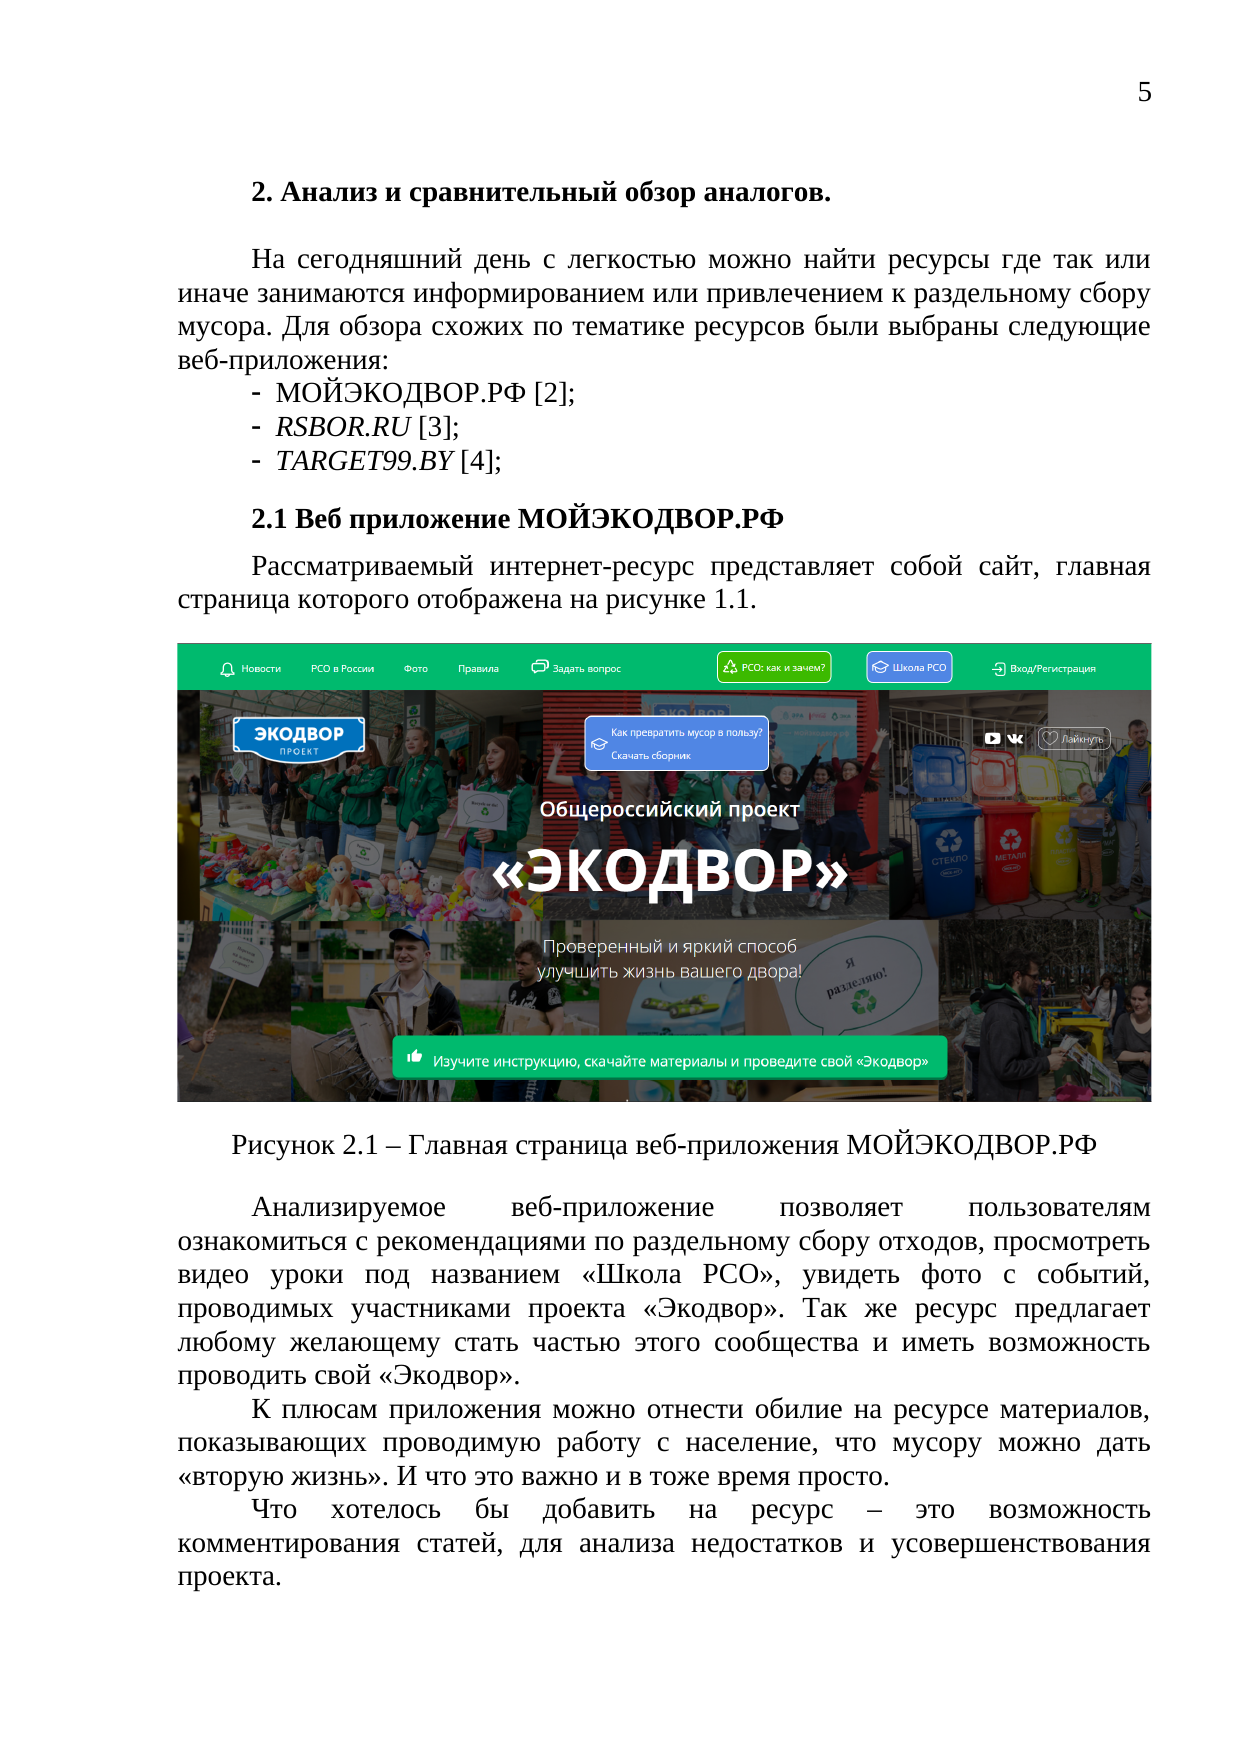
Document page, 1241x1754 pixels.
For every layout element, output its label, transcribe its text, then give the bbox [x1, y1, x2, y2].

picture [177, 643, 1152, 1102]
text 2. Анализ и сравнительный обзор аналогов. [177, 174, 1152, 208]
text На сегодняшний день с легкостью можно найти ресурсы где так или иначе занимаются информированием или привлечением к раздельному сбору мусора. Для обзора схожих по тематике ресурсов были выбраны следующие веб-приложения: [177, 241, 1152, 376]
text Что хотелось бы добавить на ресурс – это возможность комментирования статей, для анализа недостатков и усовершенствования проекта. [177, 1491, 1152, 1592]
list МОЙЭКОДВОР.РФ [2]; [177, 376, 1152, 409]
text К плюсам приложения можно отнести обилие на ресурсе материалов, показывающих проводимую работу с население, что мусору можно дать «вторую жизнь». И что это важно и в тоже время просто. [177, 1391, 1152, 1491]
text Рассматриваемый интернет-ресурс представляет собой сайт, главная страница которого отображена на рисунке 1.1. [177, 548, 1152, 615]
text Анализируемое веб-приложение позволяет пользователям ознакомиться с рекомендациями по раздельному сбору отходов, просмотреть видео уроки под названием «Школа РСО», увидеть фото с событий, проводимых участниками проекта «Экодвор». Так же ресурс предлагает любому желающему стать частью этого сообщества и иметь возможность проводить свой «Экодвор». [177, 1189, 1152, 1391]
list RSBOR.RU [3]; [177, 409, 1152, 443]
subtitle 2.1 Веб приложение МОЙЭКОДВОР.РФ [251, 502, 1152, 535]
text Рисунок 2.1 – Главная страница веб-приложения МОЙЭКОДВОР.РФ [177, 1127, 1152, 1160]
list TARGET99.BY [4]; [177, 443, 1152, 477]
